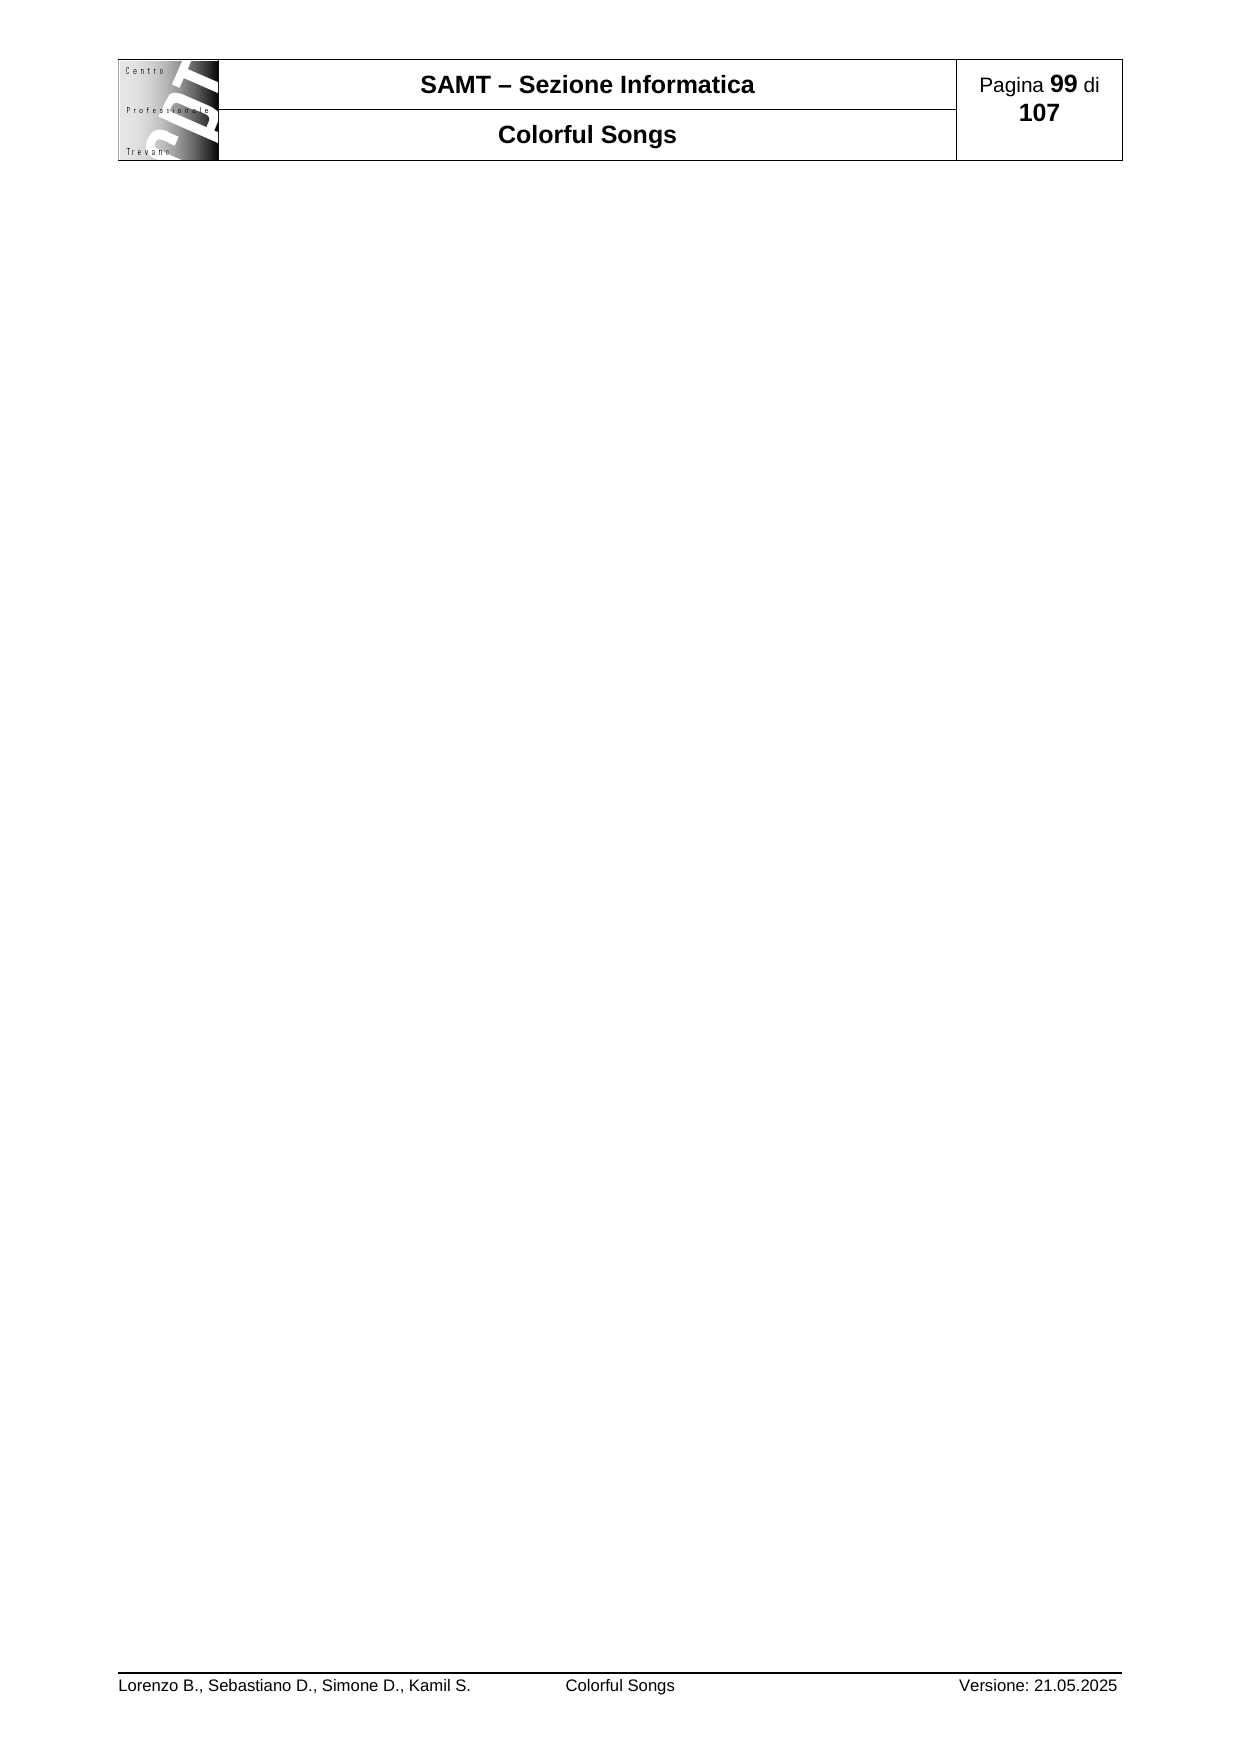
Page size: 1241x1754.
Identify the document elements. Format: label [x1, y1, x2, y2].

picture [118, 60, 219, 160]
